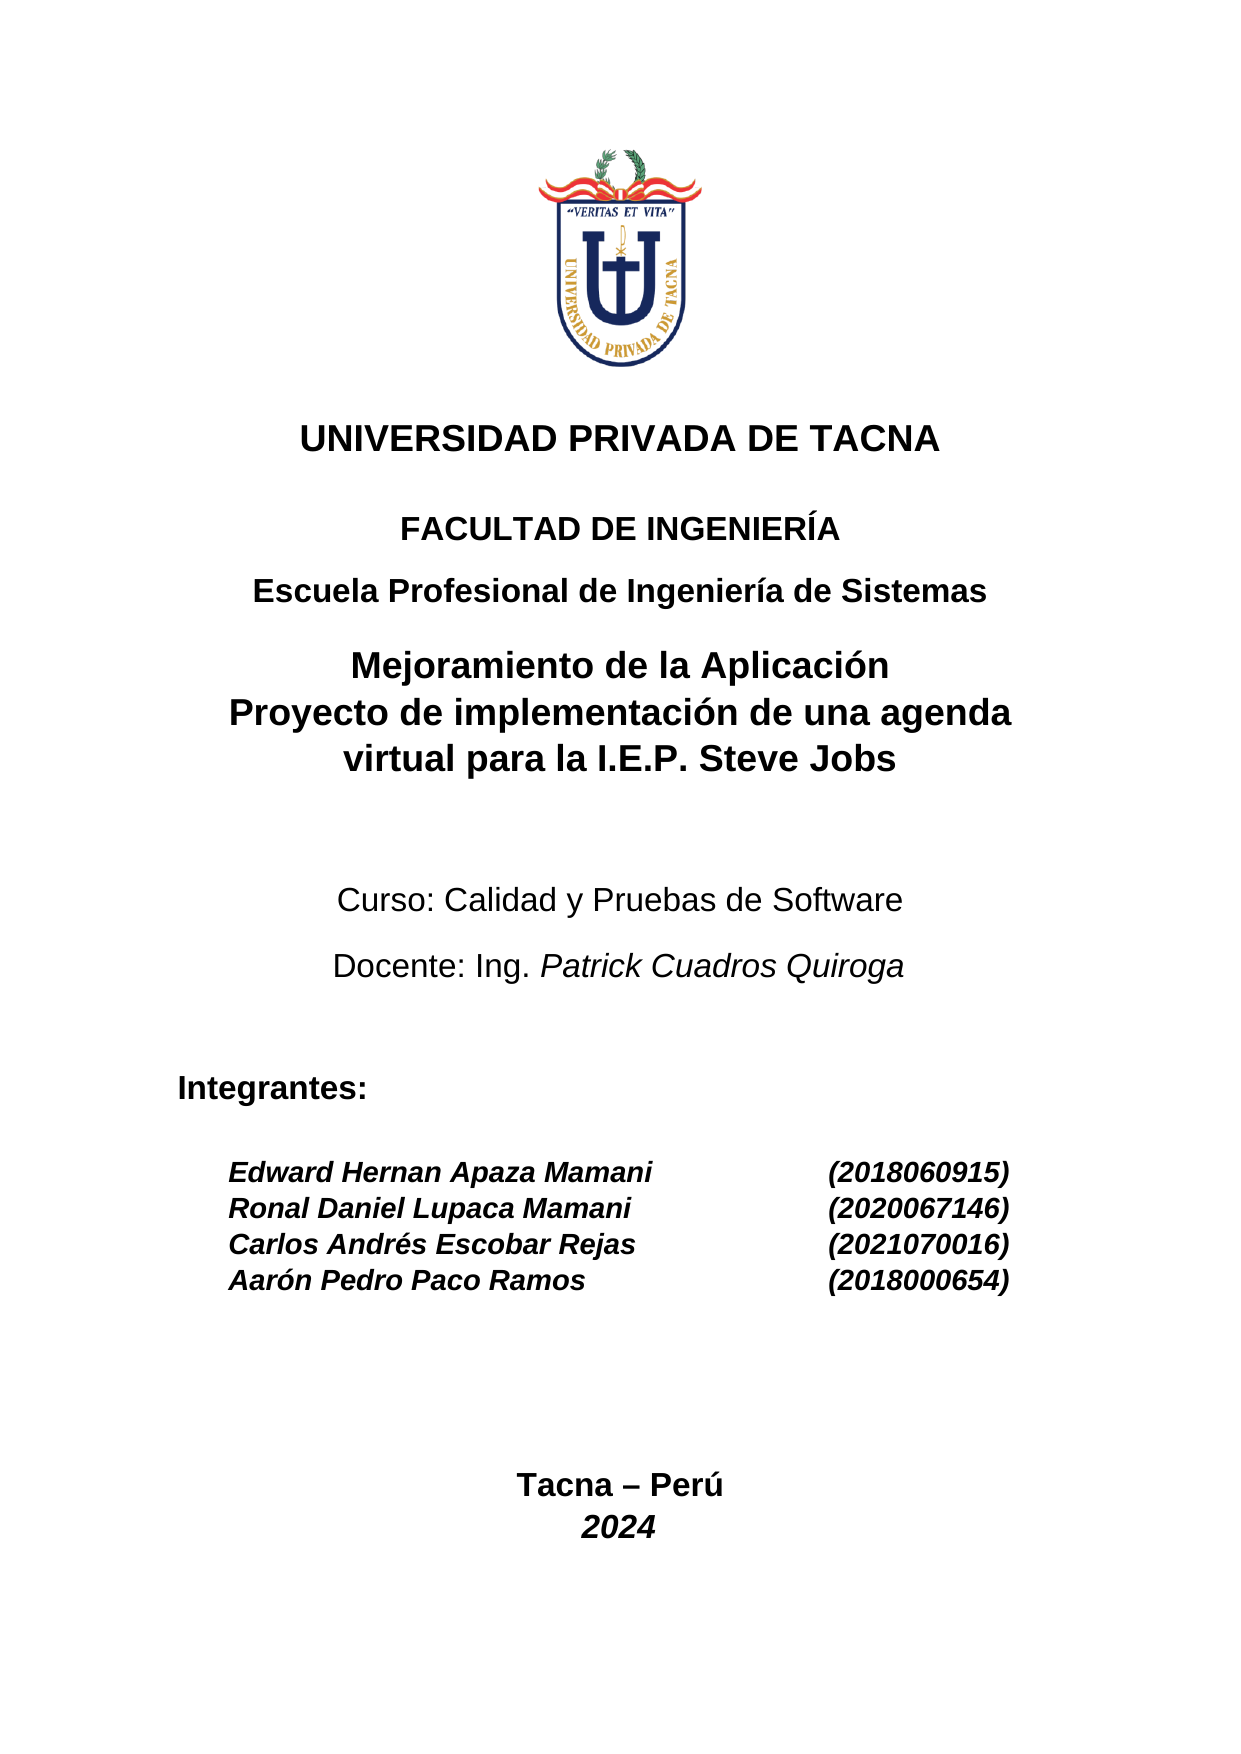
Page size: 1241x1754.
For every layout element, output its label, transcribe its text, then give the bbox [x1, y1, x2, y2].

text Escuela Profesional de Ingeniería de Sistemas [177, 571, 1063, 609]
text UNIVERSIDAD PRIVADA DE TACNA [177, 416, 1063, 459]
text Curso: Calidad y Pruebas de Software [177, 880, 1063, 918]
text Ronal Daniel Lupaca Mamani (2020067146) [177, 1191, 1063, 1224]
text Edward Hernan Apaza Mamani (2018060915) [177, 1155, 1063, 1188]
text Aarón Pedro Paco Ramos (2018000654) [177, 1263, 1063, 1297]
text Docente: Ing. Patrick Cuadros Quiroga [177, 946, 1063, 984]
text 2024 [177, 1507, 1063, 1545]
text Mejoramiento de la Aplicación [177, 643, 1063, 687]
text Carlos Andrés Escobar Rejas (2021070016) [177, 1227, 1063, 1261]
text FACULTAD DE INGENIERÍA [177, 509, 1063, 547]
text Tacna – Perú [177, 1465, 1063, 1504]
text Proyecto de implementación de una agenda virtual para la I.E.P. Steve Jobs [177, 690, 1063, 780]
picture [538, 147, 702, 367]
text Integrantes: [177, 1068, 1063, 1106]
